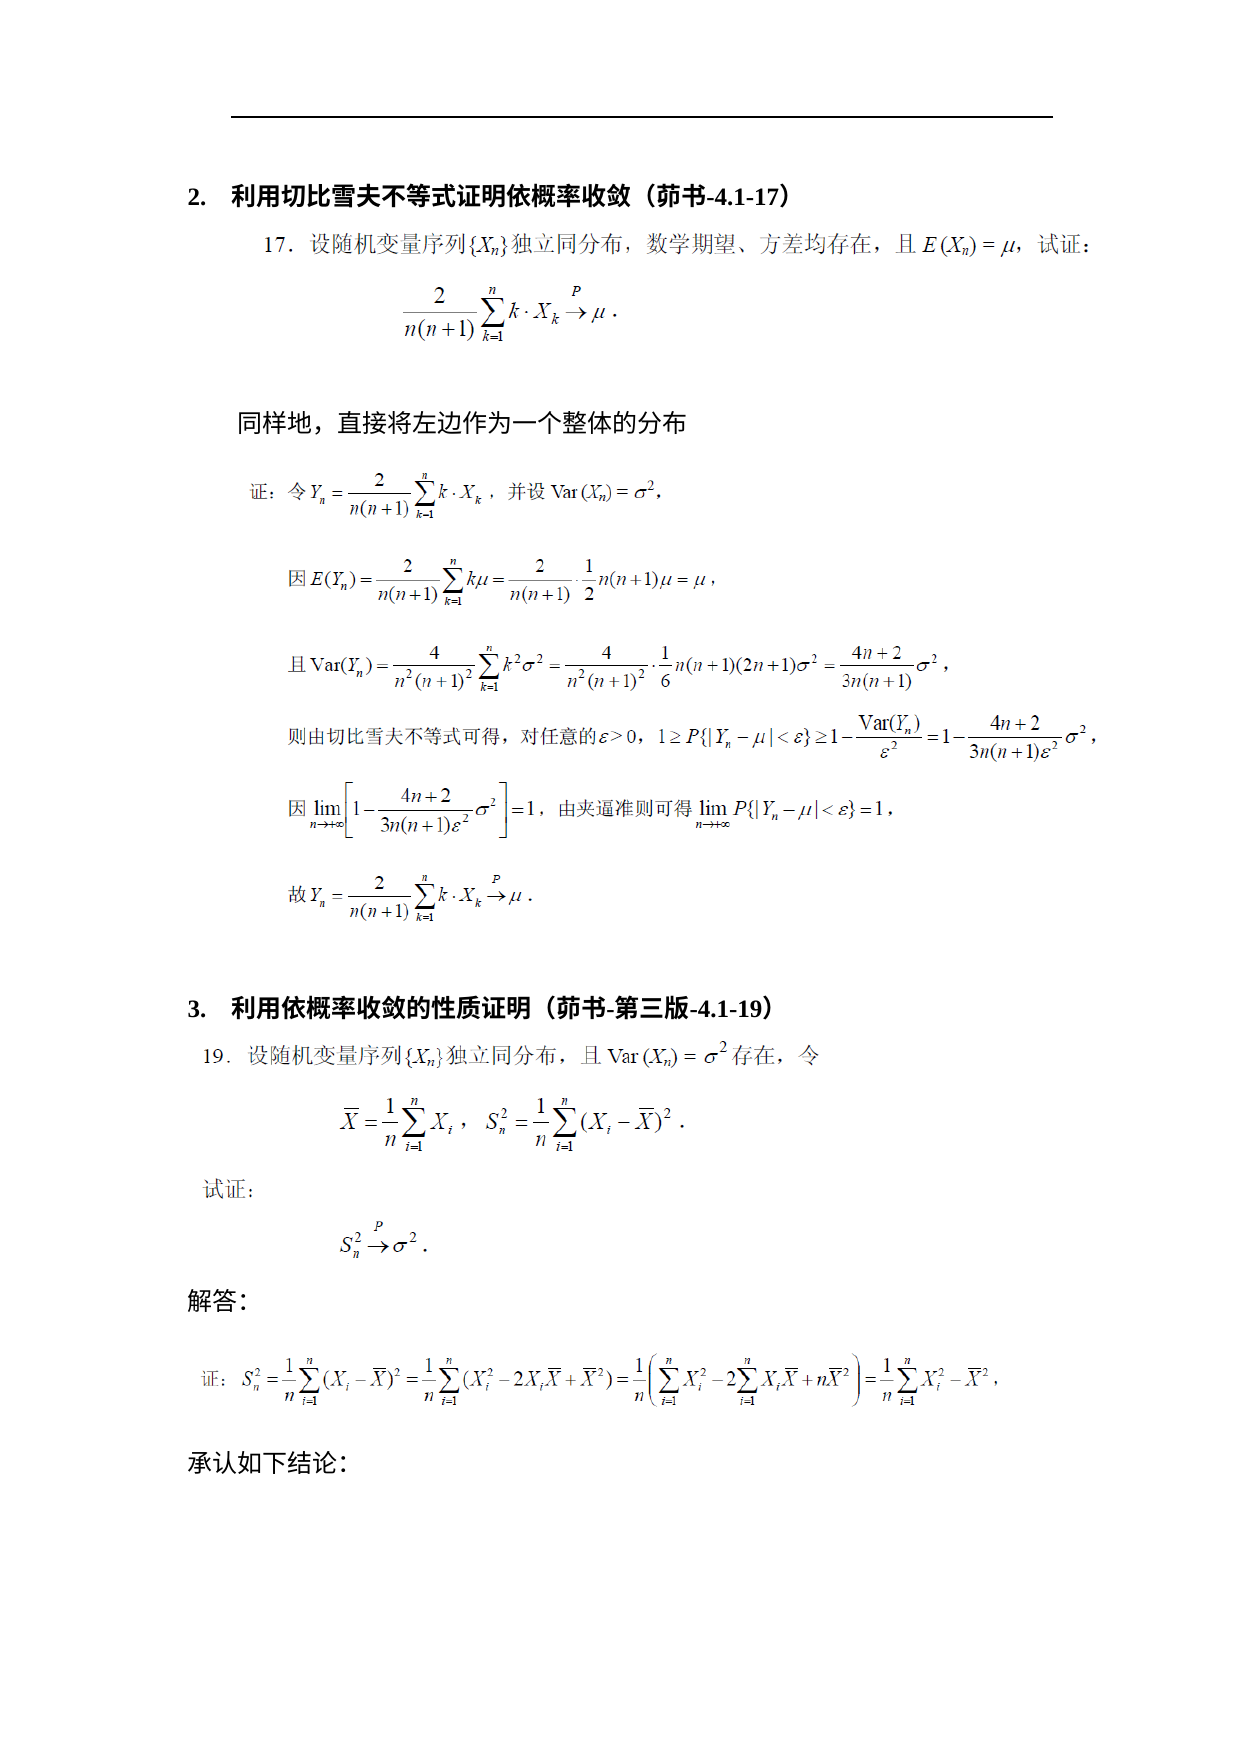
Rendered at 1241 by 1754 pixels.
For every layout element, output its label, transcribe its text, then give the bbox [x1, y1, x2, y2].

picture [187, 1346, 1053, 1416]
picture [237, 464, 1103, 932]
picture [187, 1039, 839, 1267]
list 利用切比雪夫不等式证明依概率收敛（茆书-4.1-17） [187, 162, 1053, 227]
list 利用依概率收敛的性质证明（茆书-第三版-4.1-19） [187, 974, 1053, 1039]
list 解答： [187, 1267, 1053, 1332]
text 同样地，直接将左边作为一个整体的分布 [237, 389, 1053, 454]
picture [237, 231, 1103, 353]
list 承认如下结论： [187, 1429, 1053, 1494]
